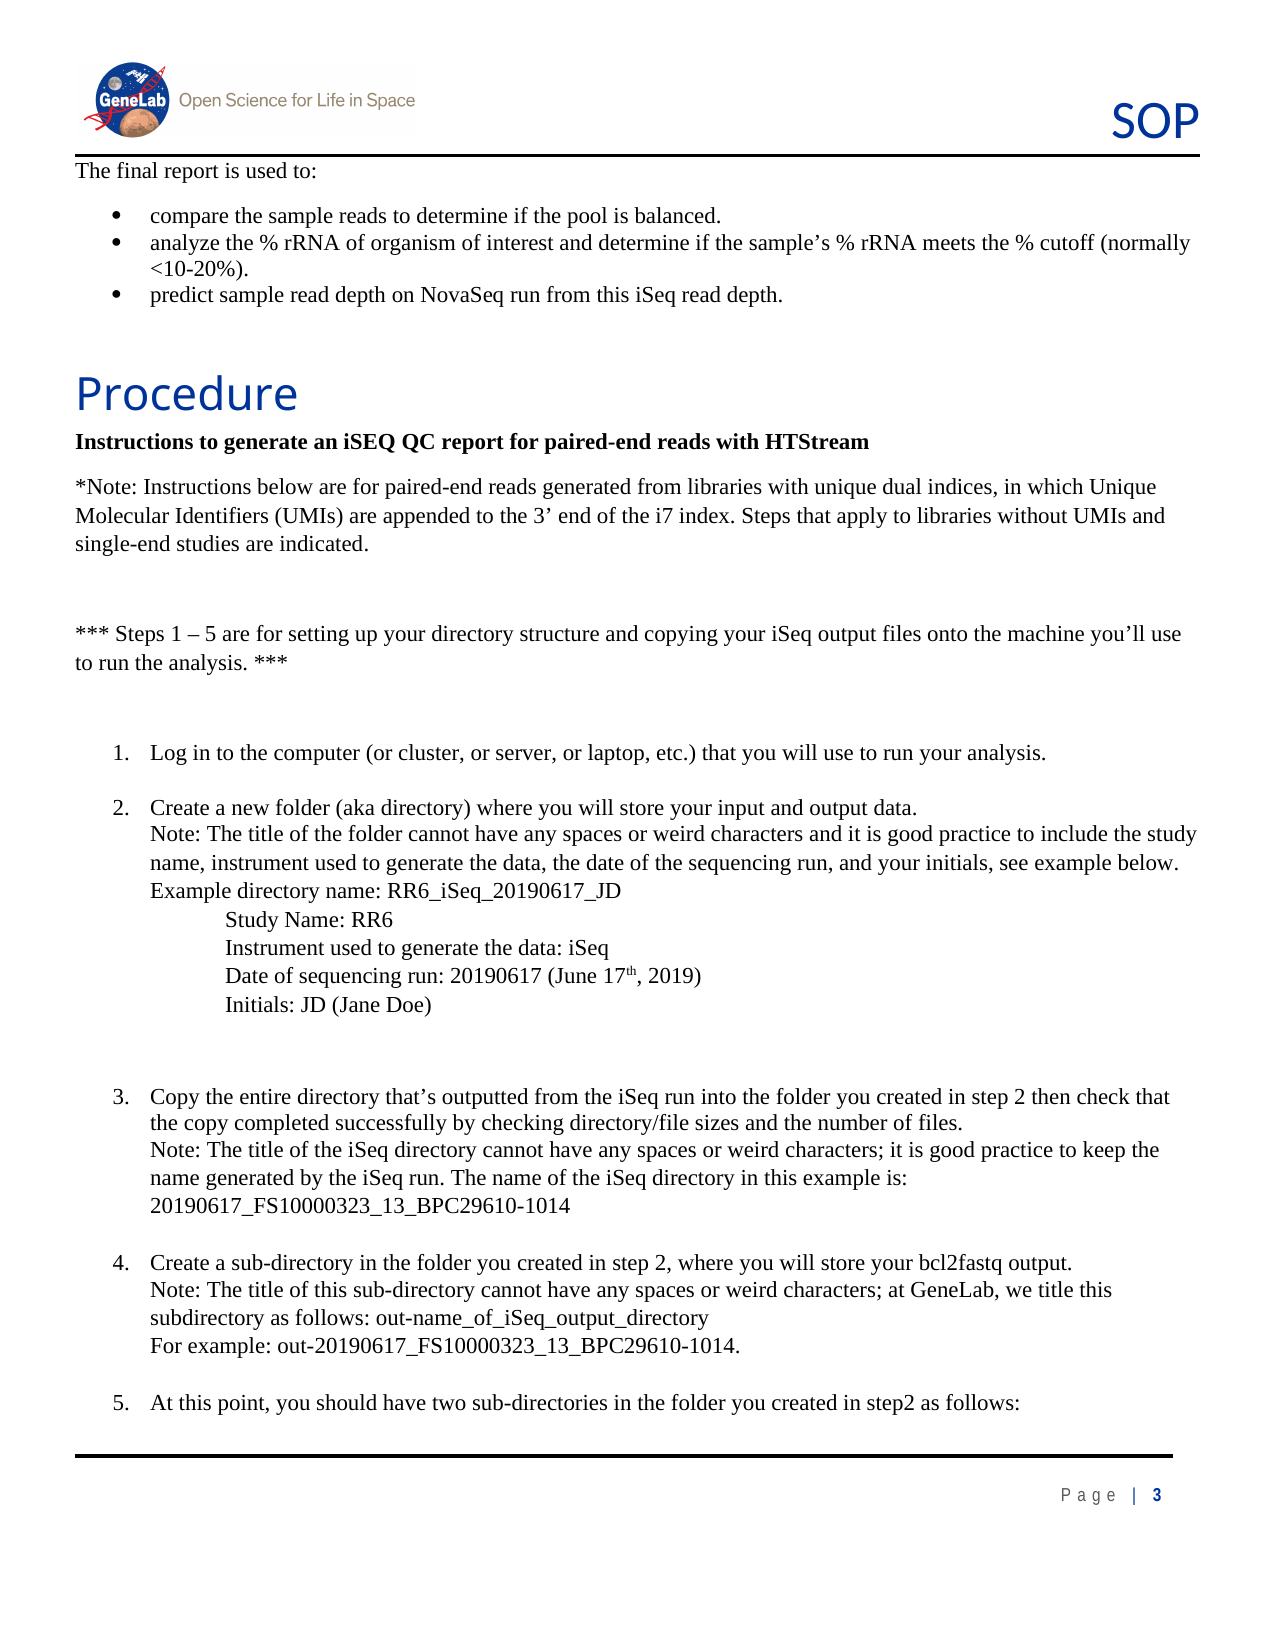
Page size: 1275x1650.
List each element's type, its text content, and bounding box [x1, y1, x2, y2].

list Note: The title of the folder cannot have any spaces or weird characters and it is good practice to include the study name, instrument used to generate the data, the date of the sequencing run, and your initials, see example below. [150, 820, 1200, 875]
list Create a sub-directory in the folder you created in step 2, where you will store your bcl2fastq output. [112, 1249, 1200, 1276]
list Copy the entire directory that’s outputted from the iSeq run into the folder you created in step 2 then check that the copy completed successfully by checking directory/file sizes and the number of files. [112, 1083, 1200, 1136]
text *** Steps 1 – 5 are for setting up your directory structure and copying your iSeq output files onto the machine you’ll use to run the analysis. *** [75, 621, 1200, 675]
subtitle Procedure [75, 361, 1200, 423]
list analyze the % rRNA of organism of interest and determine if the sample’s % rRNA meets the % cutoff (normally <10-20%). [112, 228, 1200, 281]
list Initials: JD (Jane Doe) [150, 991, 1200, 1017]
text *Note: Instructions below are for paired-end reads generated from libraries with unique dual indices, in which Unique Molecular Identifiers (UMIs) are appended to the 3’ end of the i7 index. Steps that apply to libraries without UMIs and single-end studies are indicated. [75, 473, 1200, 557]
list Log in to the computer (or cluster, or server, or laptop, etc.) that you will use to run your analysis. [112, 739, 1200, 766]
picture [75, 60, 417, 139]
list Note: The title of the iSeq directory cannot have any spaces or weird characters; it is good practice to keep the name generated by the iSeq run. The name of the iSeq directory in this example is: 20190617_FS10000323_13_BPC29610-1014 [150, 1136, 1200, 1219]
text The final report is used to: [75, 157, 1200, 183]
list compare the sample reads to determine if the pool is balanced. [112, 202, 1200, 228]
list Date of sequencing run: 20190617 (June 17th, 2019) [150, 962, 1200, 989]
list Note: The title of this sub-directory cannot have any spaces or weird characters; at GeneLab, we title this subdirectory as follows: out-name_of_iSeq_output_directory [150, 1276, 1200, 1331]
list At this point, you should have two sub-directories in the folder you created in step2 as follows: [112, 1389, 1200, 1416]
list Study Name: RR6 [150, 906, 1200, 932]
list Example directory name: RR6_iSeq_20190617_JD [150, 877, 1200, 903]
text Instructions to generate an iSEQ QC report for paired-end reads with HTStream [75, 428, 1200, 455]
list Instrument used to generate the data: iSeq [150, 934, 1200, 960]
list For example: out-20190617_FS10000323_13_BPC29610-1014. [150, 1333, 1200, 1359]
list predict sample read depth on NovaSeq run from this iSeq read depth. [112, 281, 1200, 308]
list Create a new folder (aka directory) where you will store your input and output data. [112, 794, 1200, 820]
